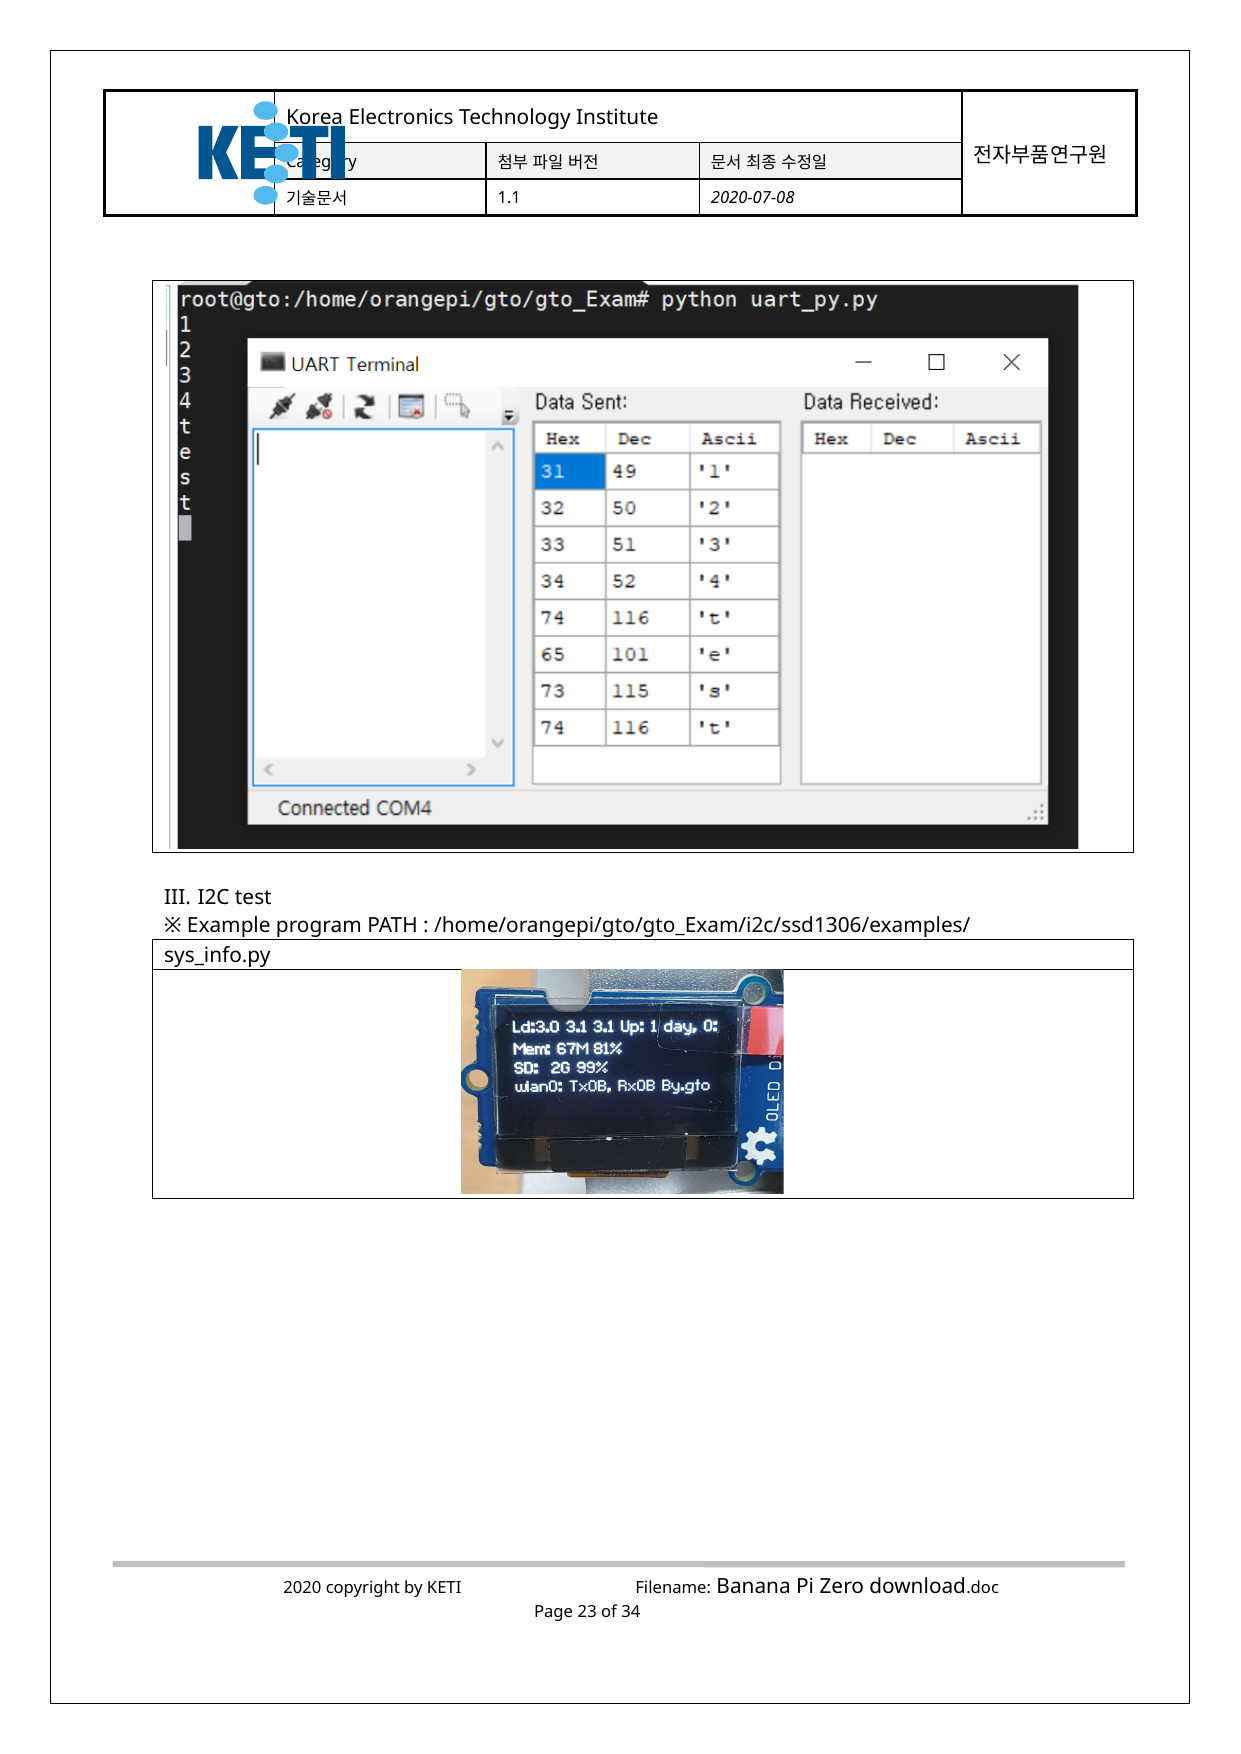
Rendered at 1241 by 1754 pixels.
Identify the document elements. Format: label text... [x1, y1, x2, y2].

table_cell [153, 281, 1133, 852]
picture [461, 969, 784, 1194]
list ※ Example program PATH : /home/orangepi/gto/gto_Exam/i2c/ssd1306/examples/ [164, 910, 1081, 939]
table_cell [153, 970, 1133, 1198]
table_header sys_info.py [153, 940, 1133, 968]
list I2C test [159, 882, 1122, 910]
picture [165, 281, 1079, 849]
